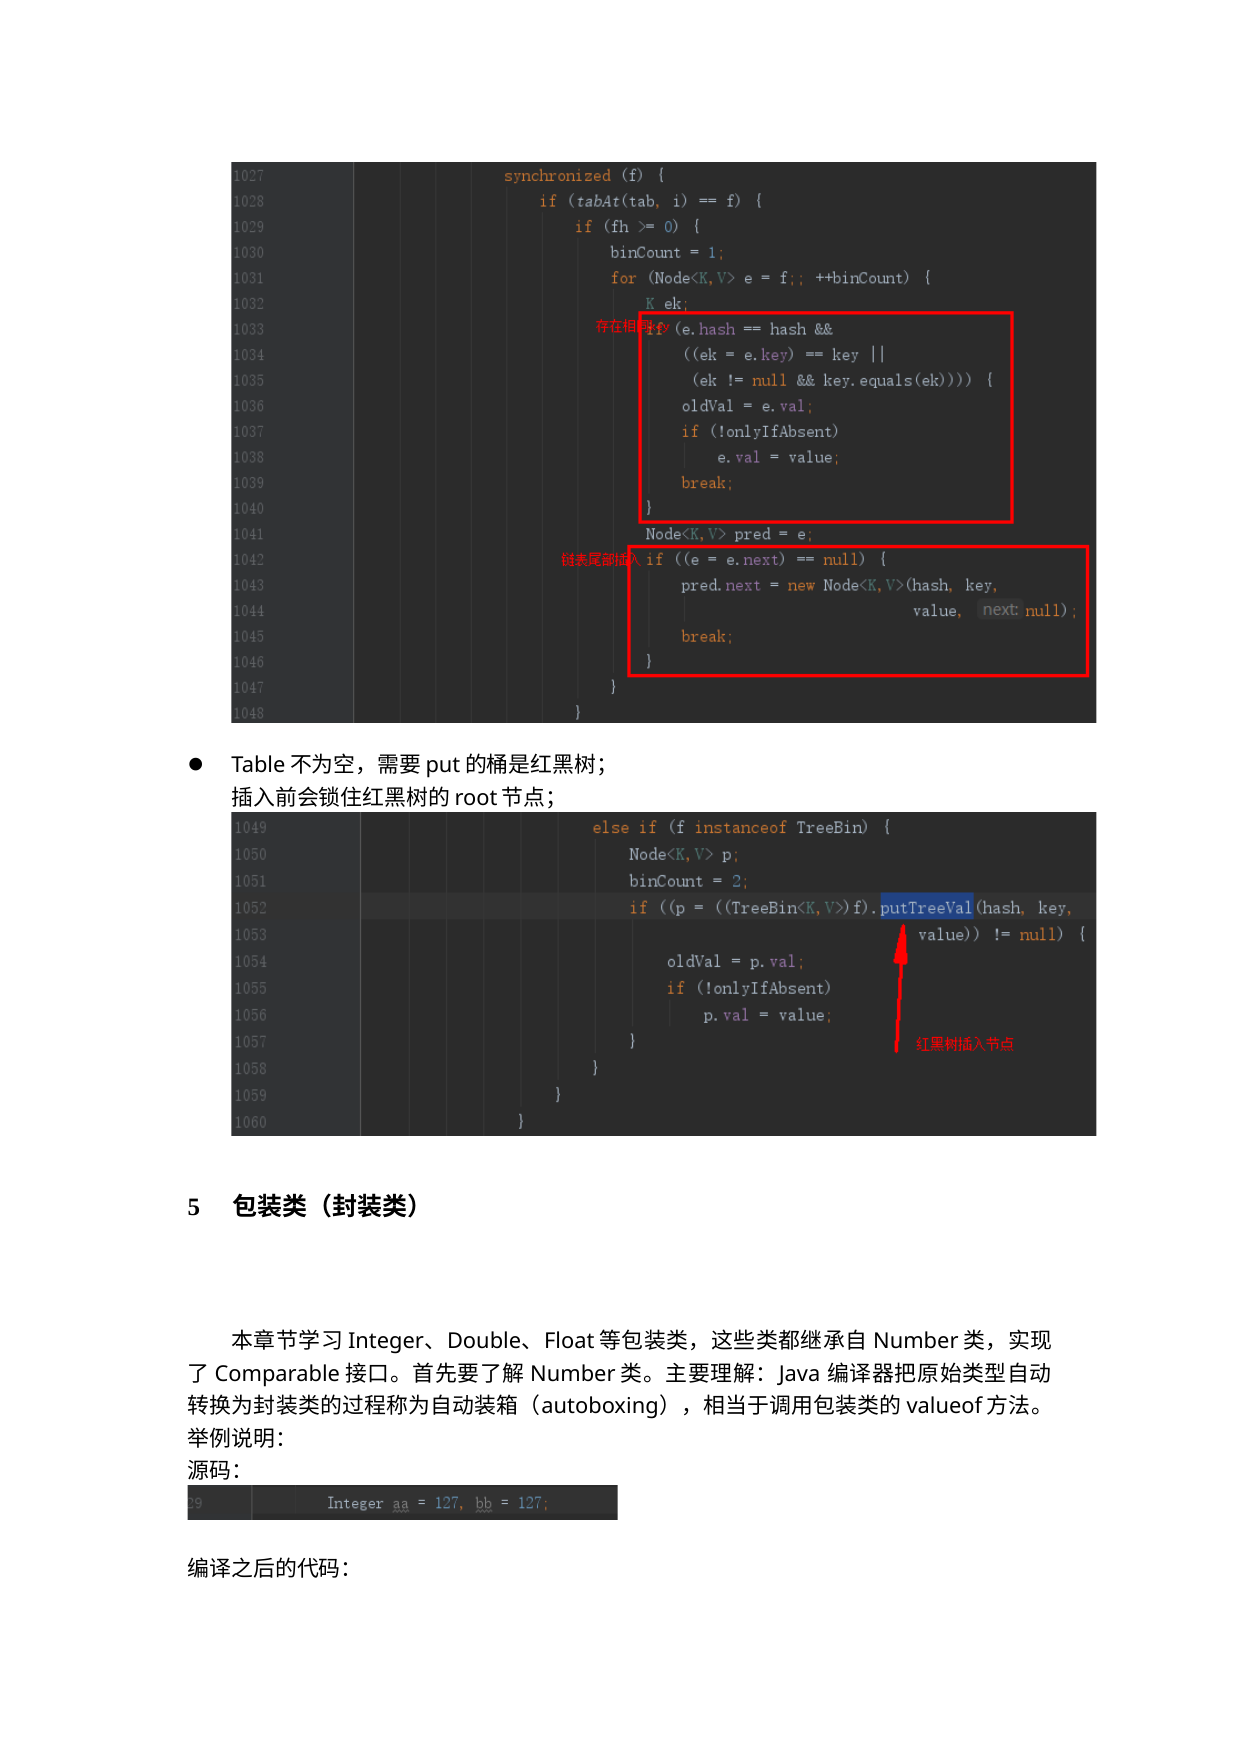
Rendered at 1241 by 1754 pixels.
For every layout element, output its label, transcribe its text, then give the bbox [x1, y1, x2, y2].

list Table不为空，需要put的桶是红黑树； [187, 747, 1053, 779]
picture [231, 812, 1097, 1136]
subtitle 包装类（封装类） [187, 1172, 1053, 1237]
list 插入前会锁住红黑树的root节点； [231, 779, 1053, 812]
picture [231, 162, 1097, 723]
picture [187, 1485, 618, 1520]
text 本章节学习Integer、Double、Float等包装类，这些类都继承自Number类，实现了Comparable接口。首先要了解Number类。主要理解：Java 编译器把原始类型自动转换为封装类的过程称为自动装箱（autoboxing），相当于调用包装类的valueof方法。举例说明： [187, 1323, 1053, 1453]
text 编译之后的代码： [187, 1550, 1053, 1583]
text 源码： [187, 1453, 1053, 1485]
